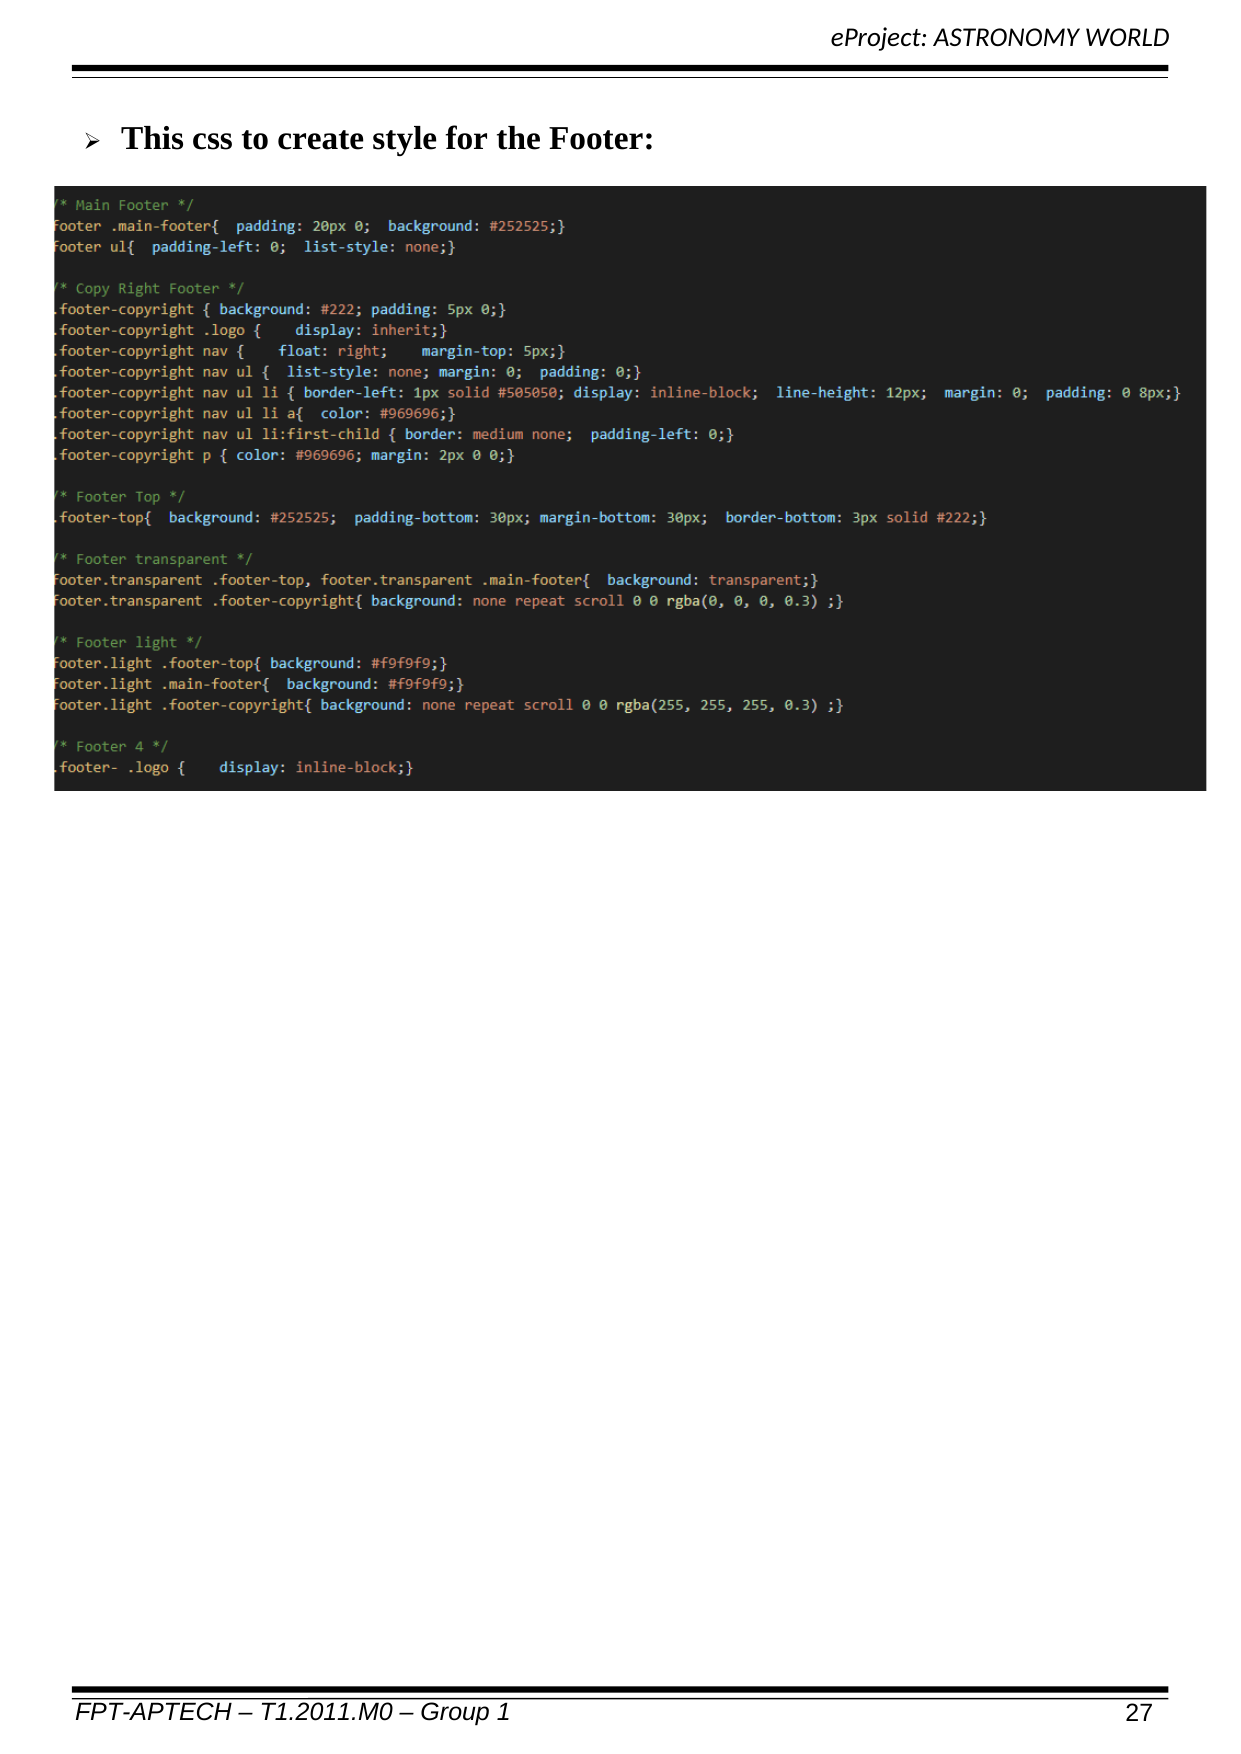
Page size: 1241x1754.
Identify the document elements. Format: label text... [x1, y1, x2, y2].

list This css to create style for the Footer: [83, 118, 1203, 156]
picture [53, 186, 1207, 790]
